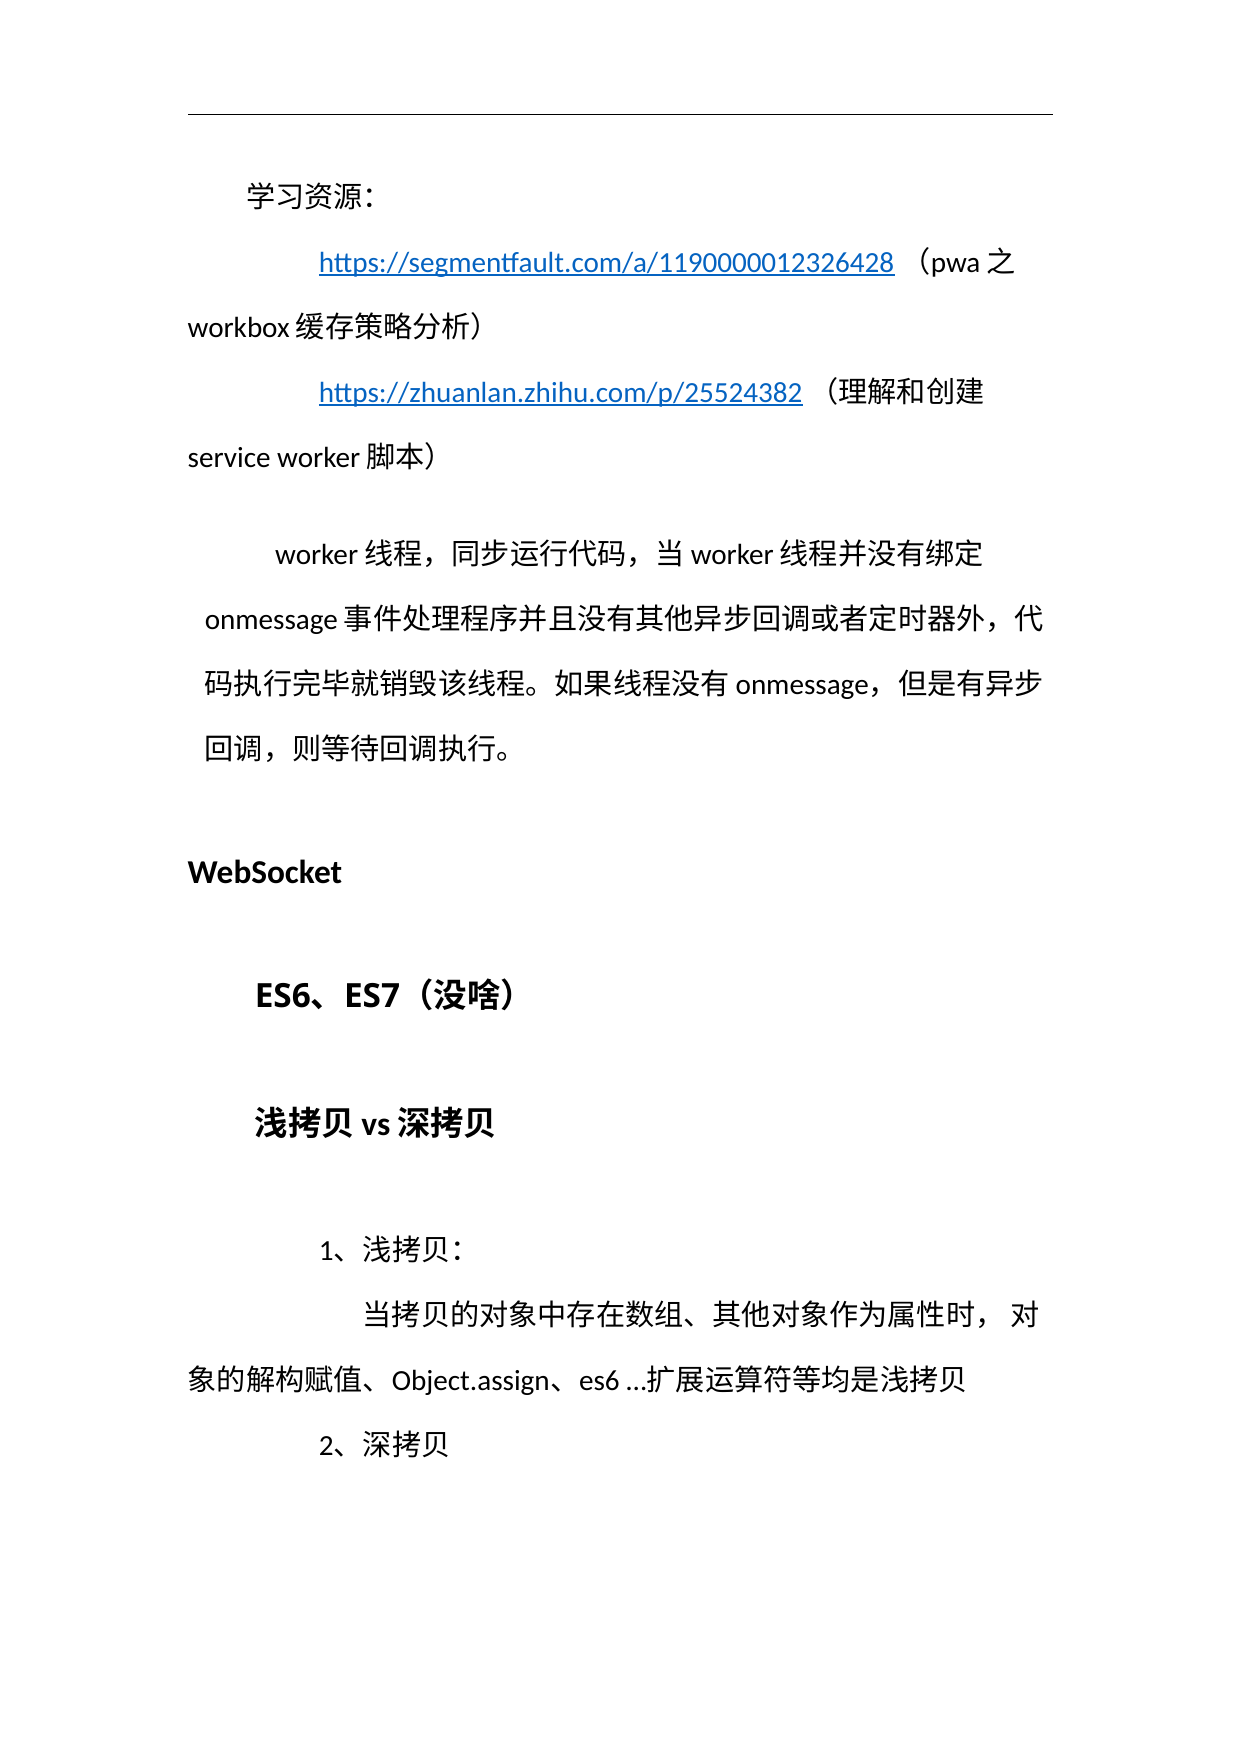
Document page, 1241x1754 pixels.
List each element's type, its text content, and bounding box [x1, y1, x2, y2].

text 2、深拷贝 [187, 1410, 1053, 1475]
text https://zhuanlan.zhihu.com/p/25524382 （理解和创建service worker脚本） [187, 357, 1053, 487]
text https://segmentfault.com/a/1190000012326428 （pwa之workbox缓存策略分析） [187, 227, 1053, 357]
text worker线程，同步运行代码，当worker线程并没有绑定onmessage事件处理程序并且没有其他异步回调或者定时器外，代码执行完毕就销毁该线程。如果线程没有onmessage，但是有异步回调，则等待回调执行。 [204, 519, 1053, 779]
subtitle WebSocket [187, 839, 1053, 904]
text 当拷贝的对象中存在数组、其他对象作为属性时， 对象的解构赋值、Object.assign、es6 …扩展运算符等均是浅拷贝 [187, 1280, 1053, 1410]
text 学习资源： [187, 162, 1053, 227]
text 1、浅拷贝： [187, 1215, 1053, 1280]
subtitle ES6、ES7（没啥） [187, 961, 1053, 1026]
subtitle 浅拷贝vs深拷贝 [187, 1088, 1053, 1153]
